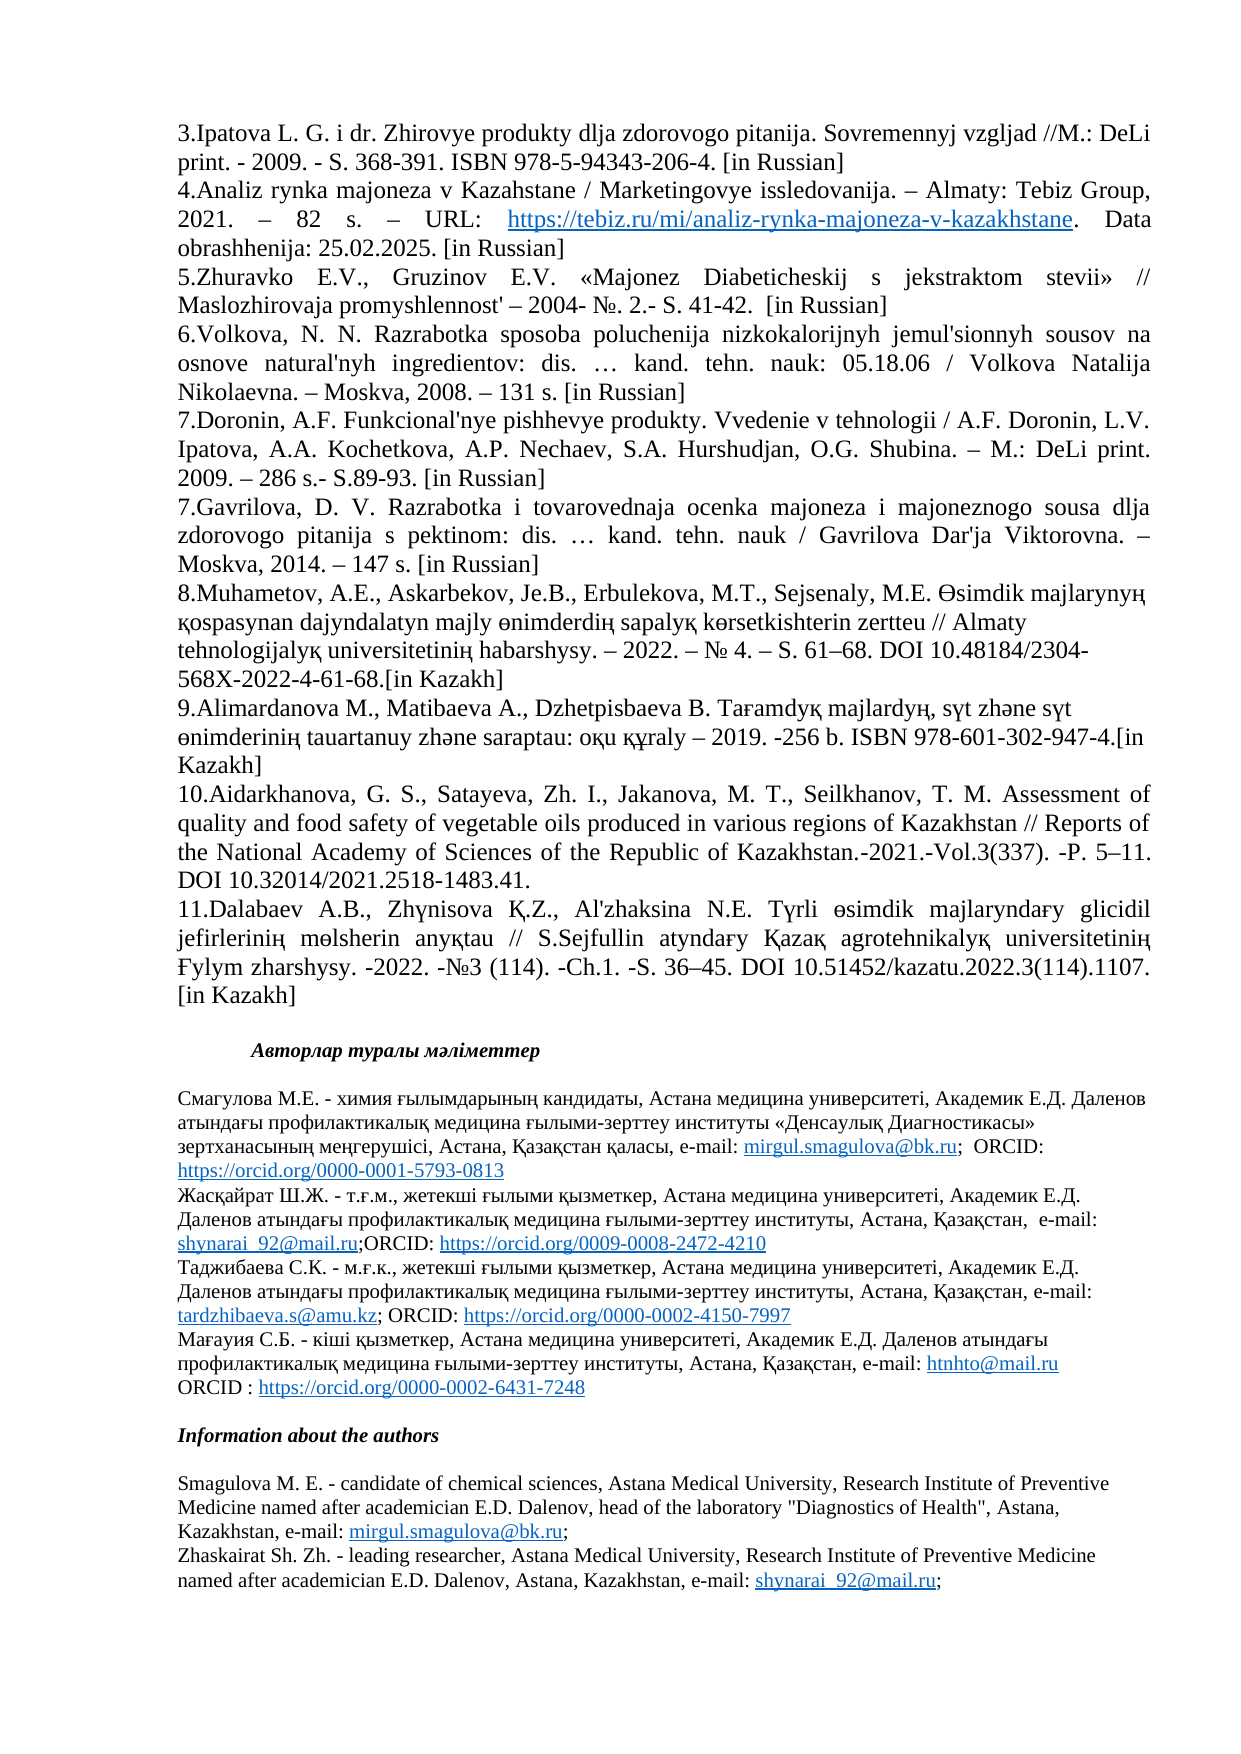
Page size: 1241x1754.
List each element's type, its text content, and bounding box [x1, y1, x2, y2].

text Смагулова М.Е. - химия ғылымдарының кандидаты, Астана медицина университеті, Академик Е.Д. Даленов атындағы профилактикалық медицина ғылыми-зерттеу институты «Денсаулық Диагностикасы» зертханасының меңгерушісі, Астана, Қазақстан қаласы, e-mail: mirgul.smagulova@bk.ru; ORCID: https://orcid.org/0000-0001-5793-0813 [177, 1086, 1152, 1182]
text 10.Aidarkhanova, G. S., Satayeva, Zh. I., Jakanova, M. T., Seilkhanov, T. M. Assessment of quality and food safety of vegetable oils produced in various regions of Kazakhstan // Reports of the National Academy of Sciences of the Republic of Kazakhstan.-2021.-Vol.3(337). -P. 5–11. DOI 10.32014/2021.2518-1483.41. [177, 779, 1152, 894]
text Smagulova M. E. - candidate of chemical sciences, Astana Medical University, Research Institute of Preventive Medicine named after academician E.D. Dalenov, head of the laboratory "Diagnostics of Health", Astana, Kazakhstan, e-mail: mirgul.smagulova@bk.ru; [177, 1471, 1152, 1543]
text 7.Gavrilova, D. V. Razrabotka i tovarovednaja ocenka majoneza i majoneznogo sousa dlja zdorovogo pitanija s pektinom: dis. … kand. tehn. nauk / Gavrilova Dar'ja Viktorovna. – Moskva, 2014. – 147 s. [in Russian] [177, 492, 1152, 578]
text Мағауия С.Б. - кіші қызметкер, Астана медицина университеті, Академик Е.Д. Даленов атындағы профилактикалық медицина ғылыми-зерттеу институты, Астана, Қазақстан, e-mail: htnhto@mail.ru [177, 1327, 1152, 1375]
text Information about the authors [177, 1423, 1152, 1447]
text 11.Dalabaev A.B., Zhүnіsova Қ.Z., Al'zhaksina N.E. Tүrlі өsіmdіk majlaryndaғy glicidil jefirlerіnің mөlsherіn anyқtau // S.Sejfullin atyndaғy Қazaқ agrotehnikalyқ universitetіnің Ғylym zharshysy. -2022. -№3 (114). -Ch.1. -S. 36–45. DOI 10.51452/kazatu.2022.3(114).1107. [in Kazakh] [177, 894, 1152, 1009]
text 4.Analiz rynka majoneza v Kazahstane / Marketingovye issledovanija. – Almaty: Tebiz Group, 2021. – 82 s. – URL: https://tebiz.ru/mi/analiz-rynka-majoneza-v-kazakhstane. Data obrashhenija: 25.02.2025. [in Russian] [177, 176, 1152, 262]
text ORCID : https://orcid.org/0000-0002-6431-7248 [177, 1375, 1152, 1399]
text 8.Muhametov, A.E., Askarbekov, Je.B., Erbulekova, M.T., Sejsenaly, M.E. Өsіmdіk majlarynyң қospasynan dajyndalatyn majly өnіmderdің sapalyқ kөrsetkіshterіn zertteu // Almaty tehnologijalyқ universitetіnің habarshysy. – 2022. – № 4. – S. 61–68. DOI 10.48184/2304-568X-2022-4-61-68.[in Kazakh] [177, 578, 1152, 693]
text 9.Alimardanova M., Matibaeva A., Dzhetpisbaeva B. Taғamdyқ majlardyң, sүt zhәne sүt өnіmderіnің tauartanuy zhәne saraptau: oқu құraly – 2019. -256 b. ISBN 978-601-302-947-4.[in Kazakh] [177, 693, 1152, 779]
text 6.Volkova, N. N. Razrabotka sposoba poluchenija nizkokalorijnyh jemul'sionnyh sousov na osnove natural'nyh ingredientov: dis. … kand. tehn. nauk: 05.18.06 / Volkova Natalija Nikolaevna. – Moskva, 2008. – 131 s. [in Russian] [177, 319, 1152, 406]
text 5.Zhuravko E.V., Gruzinov E.V. «Majonez Diabeticheskij s jekstraktom stevii» // Maslozhirovaja promyshlennost' – 2004- №. 2.- S. 41-42. [in Russian] [177, 262, 1152, 319]
text Жасқайрат Ш.Ж. - т.ғ.м., жетекші ғылыми қызметкер, Астана медицина университеті, Академик Е.Д. Даленов атындағы профилактикалық медицина ғылыми-зерттеу институты, Астана, Қазақстан, e-mail: shynarai_92@mail.ru;ORCID: https://orcid.org/0009-0008-2472-4210 [177, 1182, 1152, 1255]
text Авторлар туралы мәліметтер [177, 1038, 1152, 1062]
text Zhaskairat Sh. Zh. - leading researcher, Astana Medical University, Research Institute of Preventive Medicine named after academician E.D. Dalenov, Astana, Kazakhstan, e-mail: shynarai_92@mail.ru; [177, 1543, 1152, 1592]
text Таджибаева С.К. - м.ғ.к., жетекші ғылыми қызметкер, Астана медицина университеті, Академик Е.Д. Даленов атындағы профилактикалық медицина ғылыми-зерттеу институты, Астана, Қазақстан, e-mail: tardzhibaeva.s@amu.kz; ORCID: https://orcid.org/0000-0002-4150-7997 [177, 1255, 1152, 1327]
text 3.Ipatova L. G. i dr. Zhirovye produkty dlja zdorovogo pitanija. Sovremennyj vzgljad //M.: DeLi print. - 2009. - S. 368-391. ISBN 978-5-94343-206-4. [in Russian] [177, 118, 1152, 176]
text 7.Doronin, A.F. Funkcional'nye pishhevye produkty. Vvedenie v tehnologii / A.F. Doronin, L.V. Ipatova, A.A. Kochetkova, A.P. Nechaev, S.A. Hurshudjan, O.G. Shubina. – M.: DeLi print. 2009. – 286 s.- S.89-93. [in Russian] [177, 406, 1152, 492]
